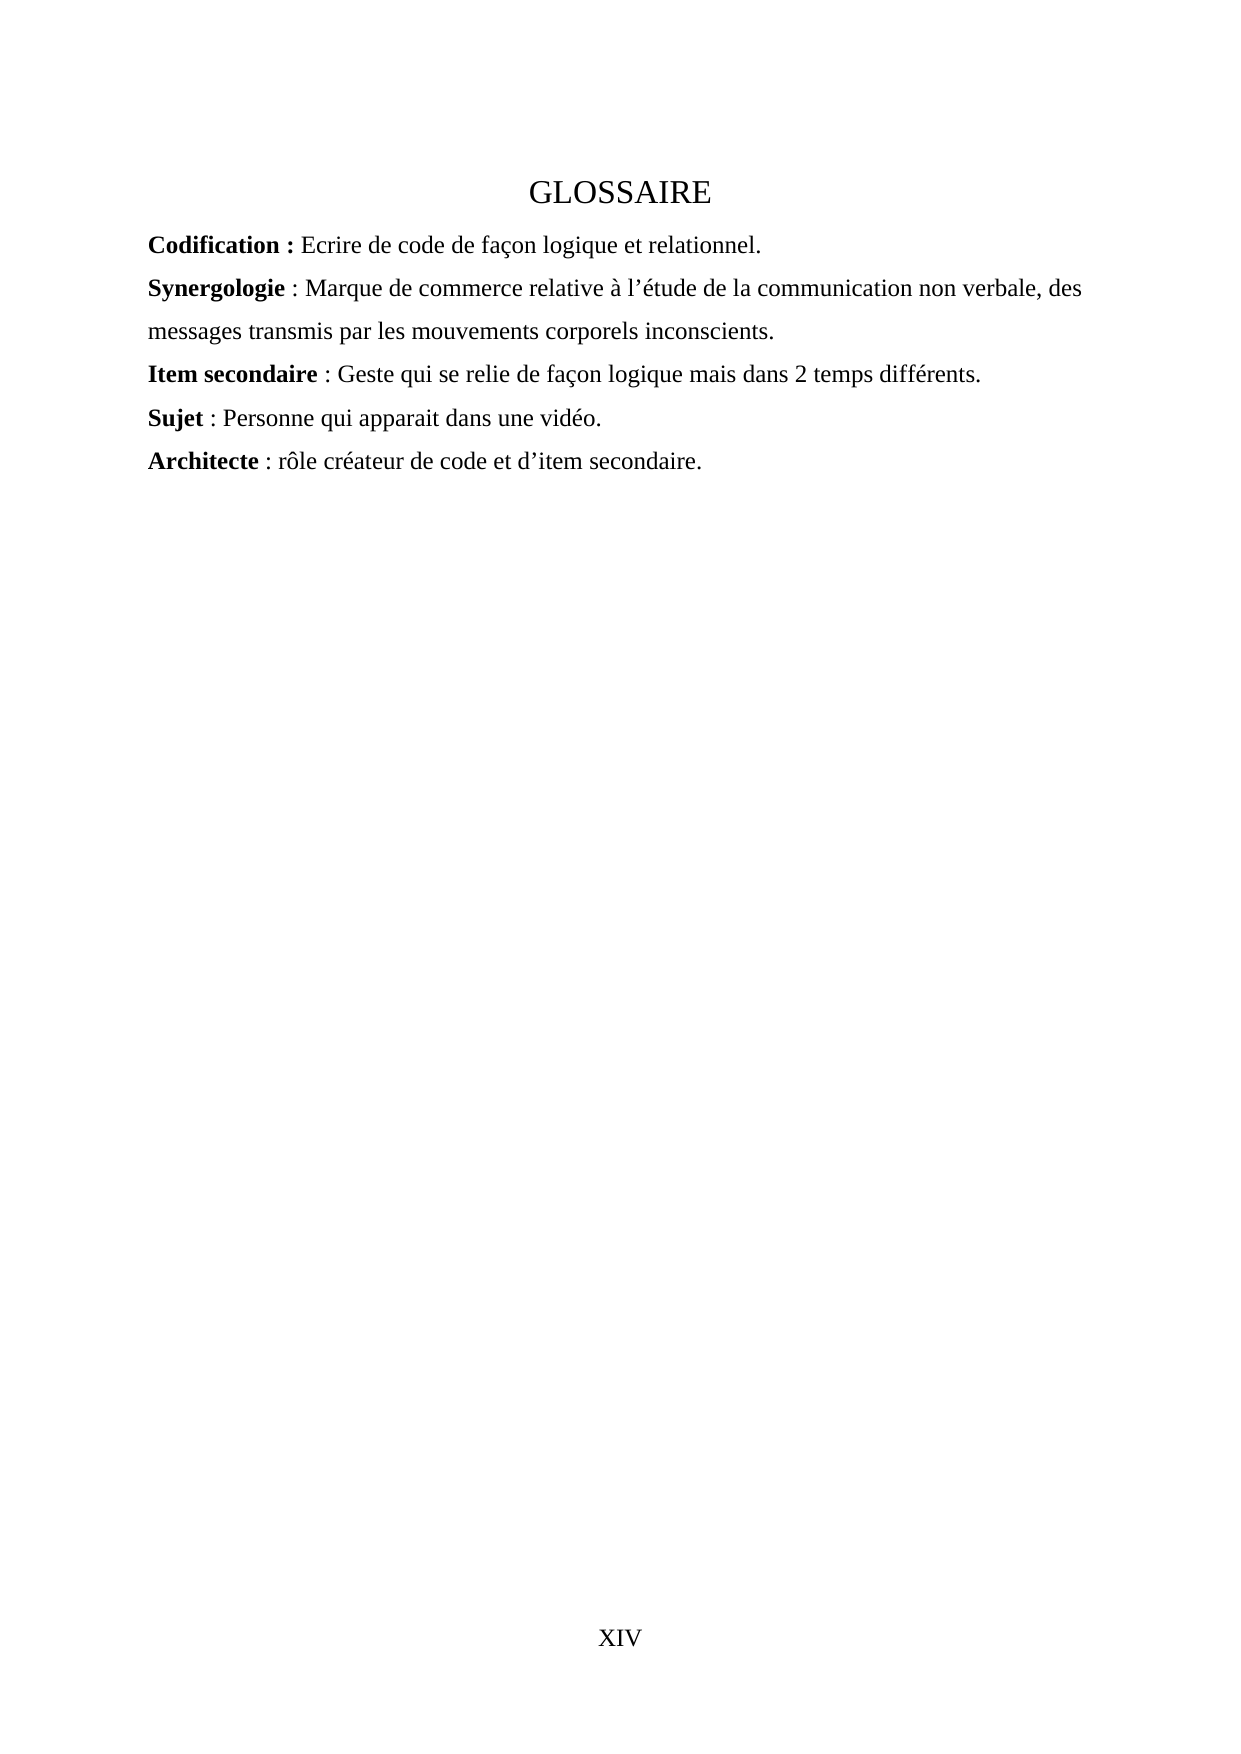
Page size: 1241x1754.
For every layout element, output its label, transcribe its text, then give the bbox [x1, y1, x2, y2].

text GLOSSAIRE [148, 173, 1092, 211]
text Synergologie : Marque de commerce relative à l’étude de la communication non verbale, des messages transmis par les mouvements corporels inconscients. [148, 273, 1092, 345]
text Architecte : rôle créateur de code et d’item secondaire. [148, 446, 1092, 474]
text Item secondaire : Geste qui se relie de façon logique mais dans 2 temps différents. [148, 359, 1092, 388]
text Sujet : Personne qui apparait dans une vidéo. [148, 403, 1092, 431]
text Codification : Ecrire de code de façon logique et relationnel. [148, 230, 1092, 259]
